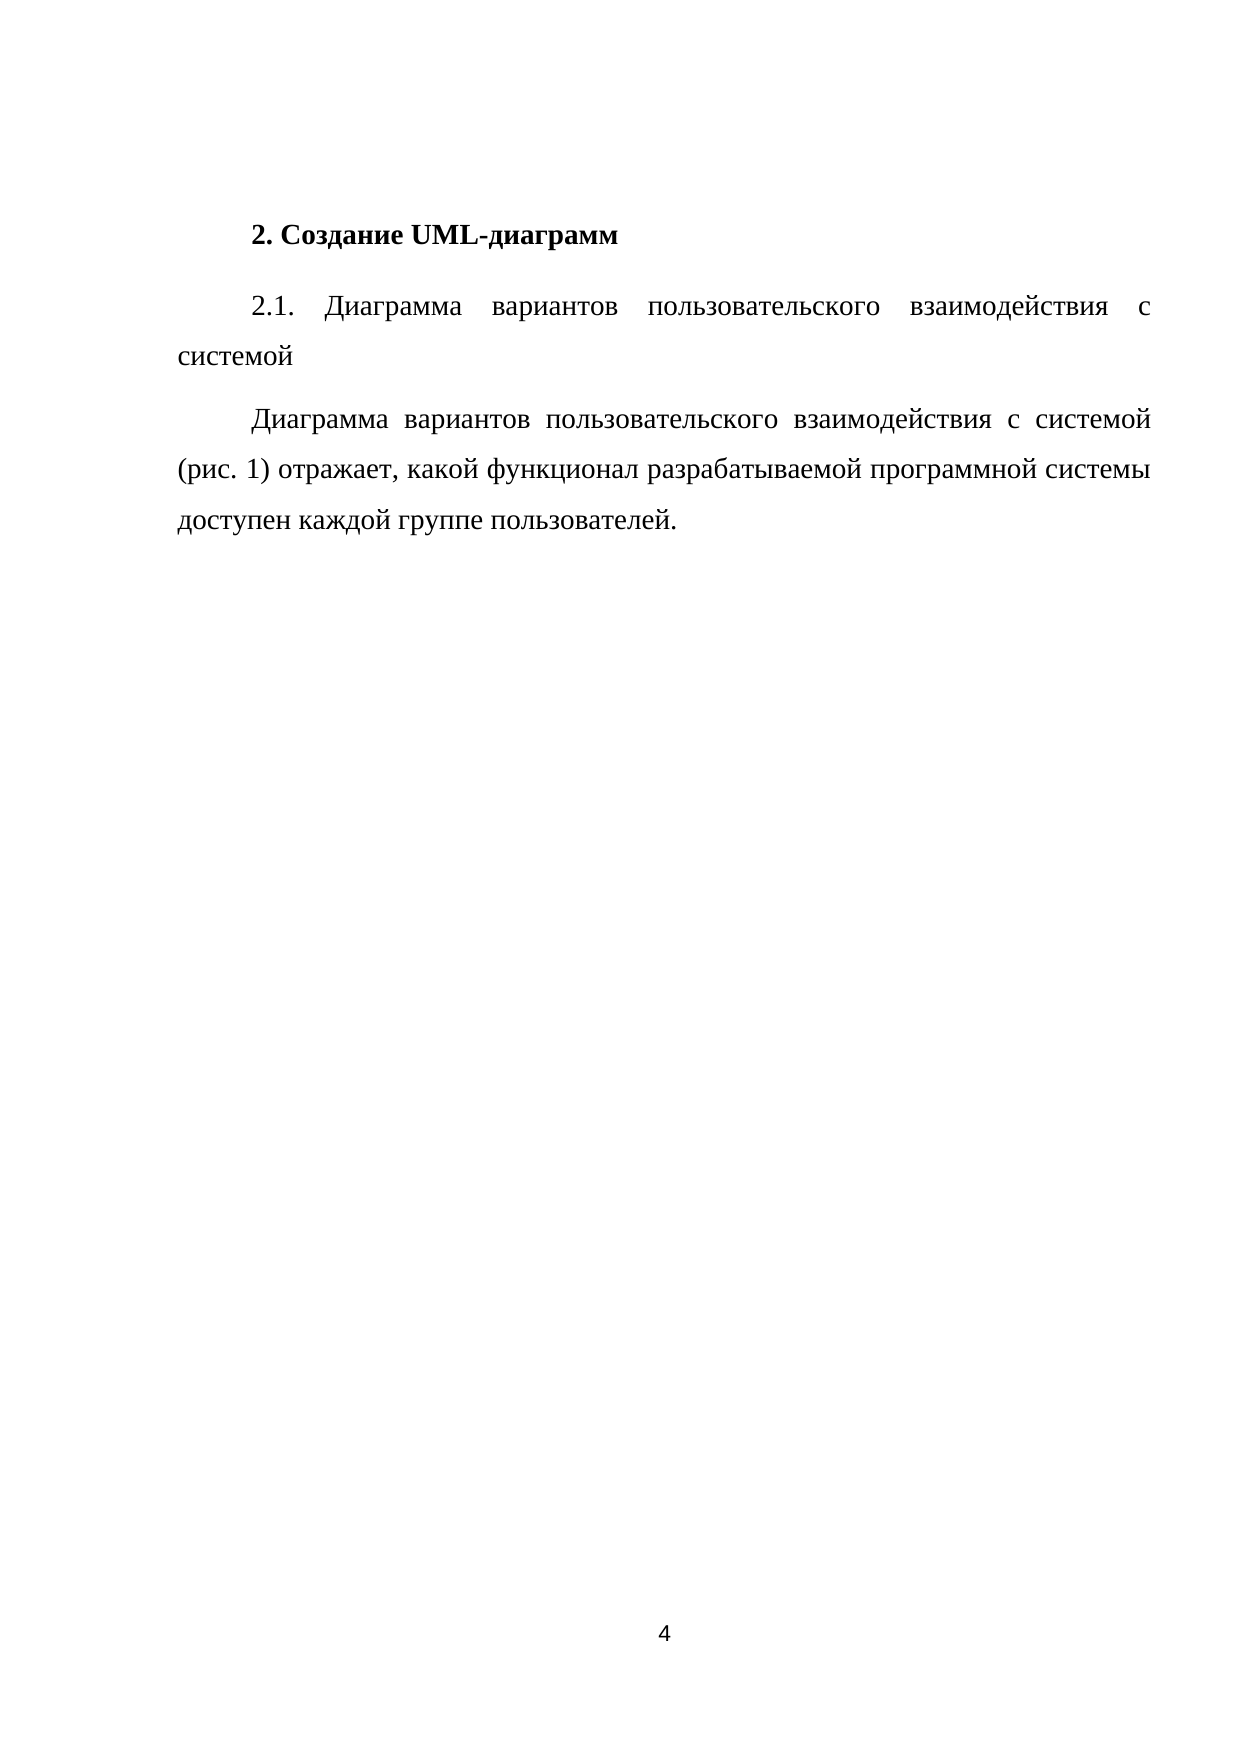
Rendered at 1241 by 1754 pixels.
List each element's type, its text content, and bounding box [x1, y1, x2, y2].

subtitle 2.1. Диаграмма вариантов пользовательского взаимодействия с системой [177, 288, 1152, 372]
text Диаграмма вариантов пользовательского взаимодействия с системой (рис. 1) отражает, какой функционал разрабатываемой программной системы доступен каждой группе пользователей. [177, 401, 1152, 452]
text Диаграмма вариантов пользовательского взаимодействия с системой (рис. 1) отражает, какой функционал разрабатываемой программной системы доступен каждой группе пользователей. [177, 485, 1152, 536]
subtitle 2. Создание UML-диаграмм [177, 217, 1152, 251]
